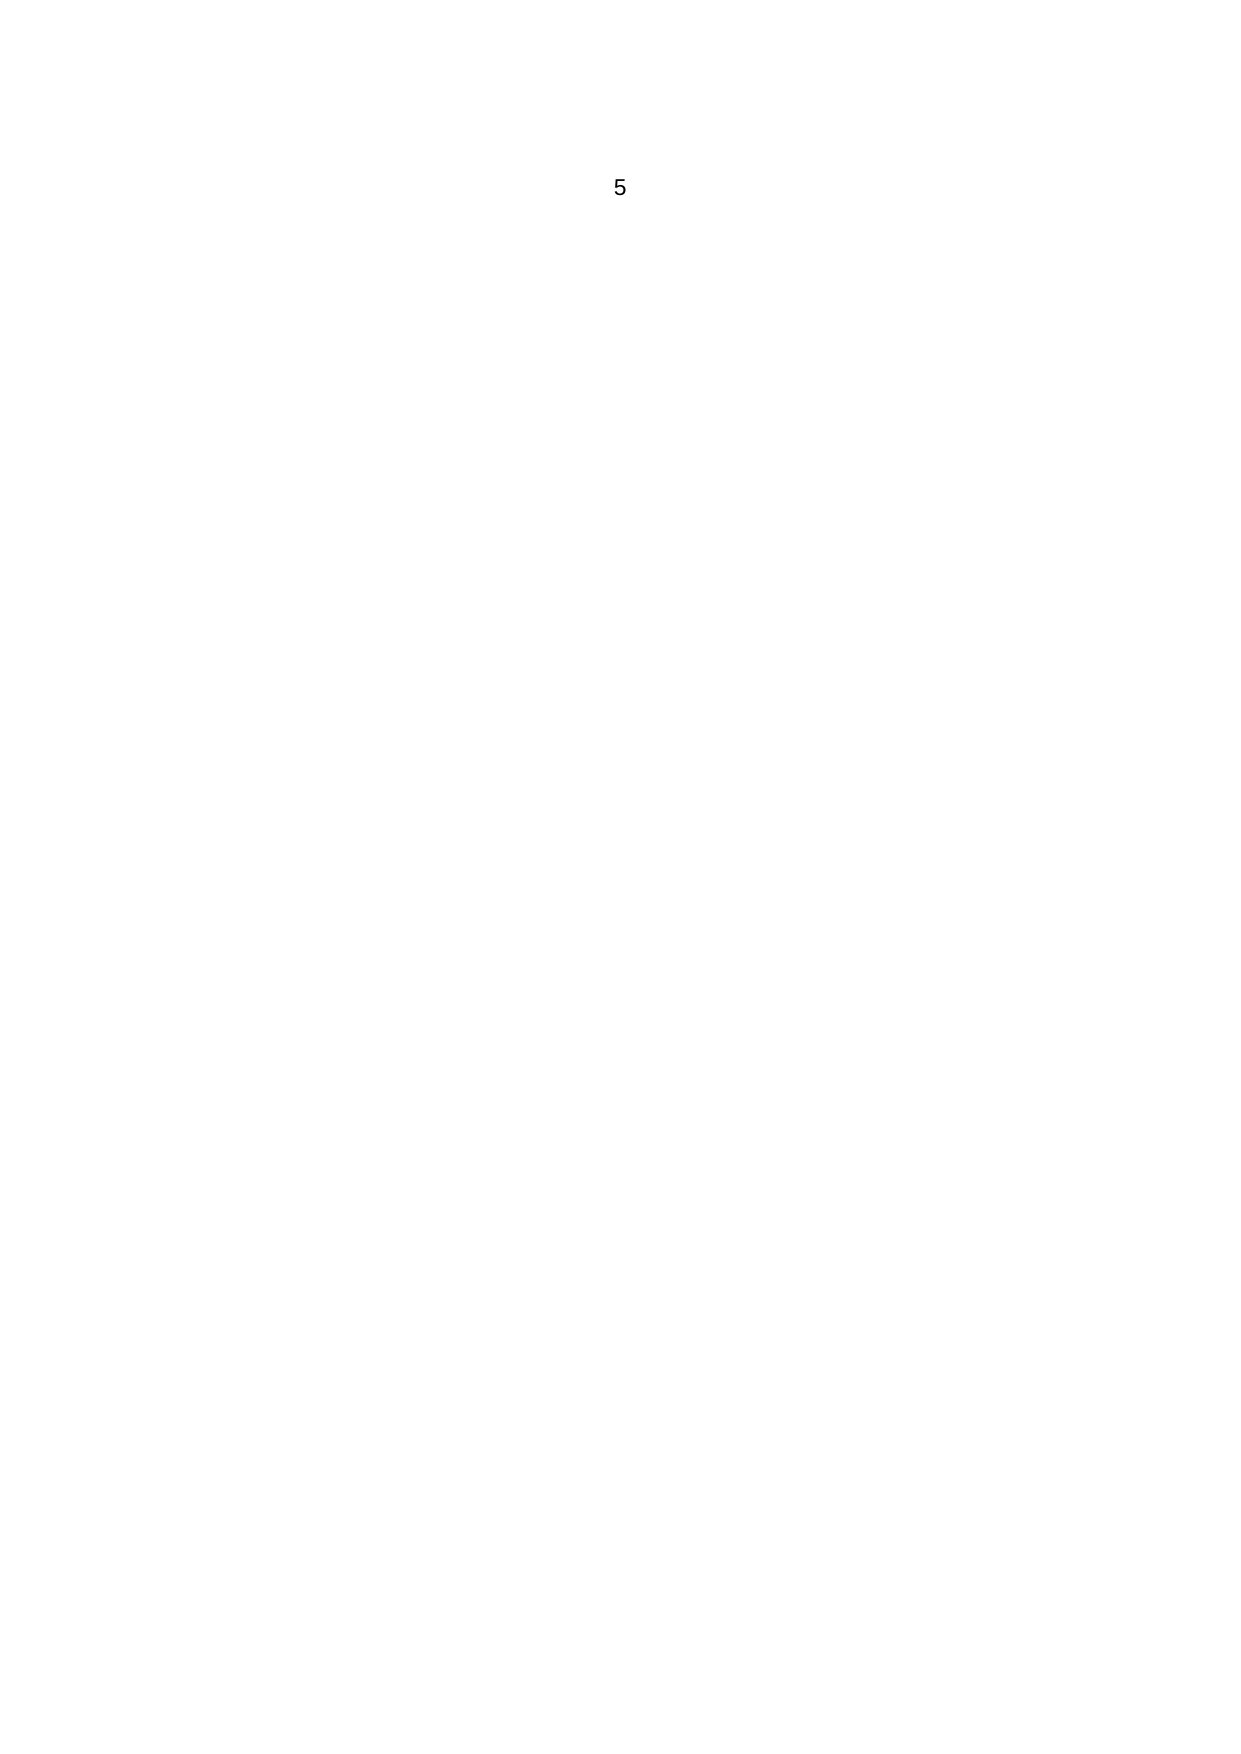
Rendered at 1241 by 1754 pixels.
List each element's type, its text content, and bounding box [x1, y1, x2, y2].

text 5 [177, 174, 1063, 200]
